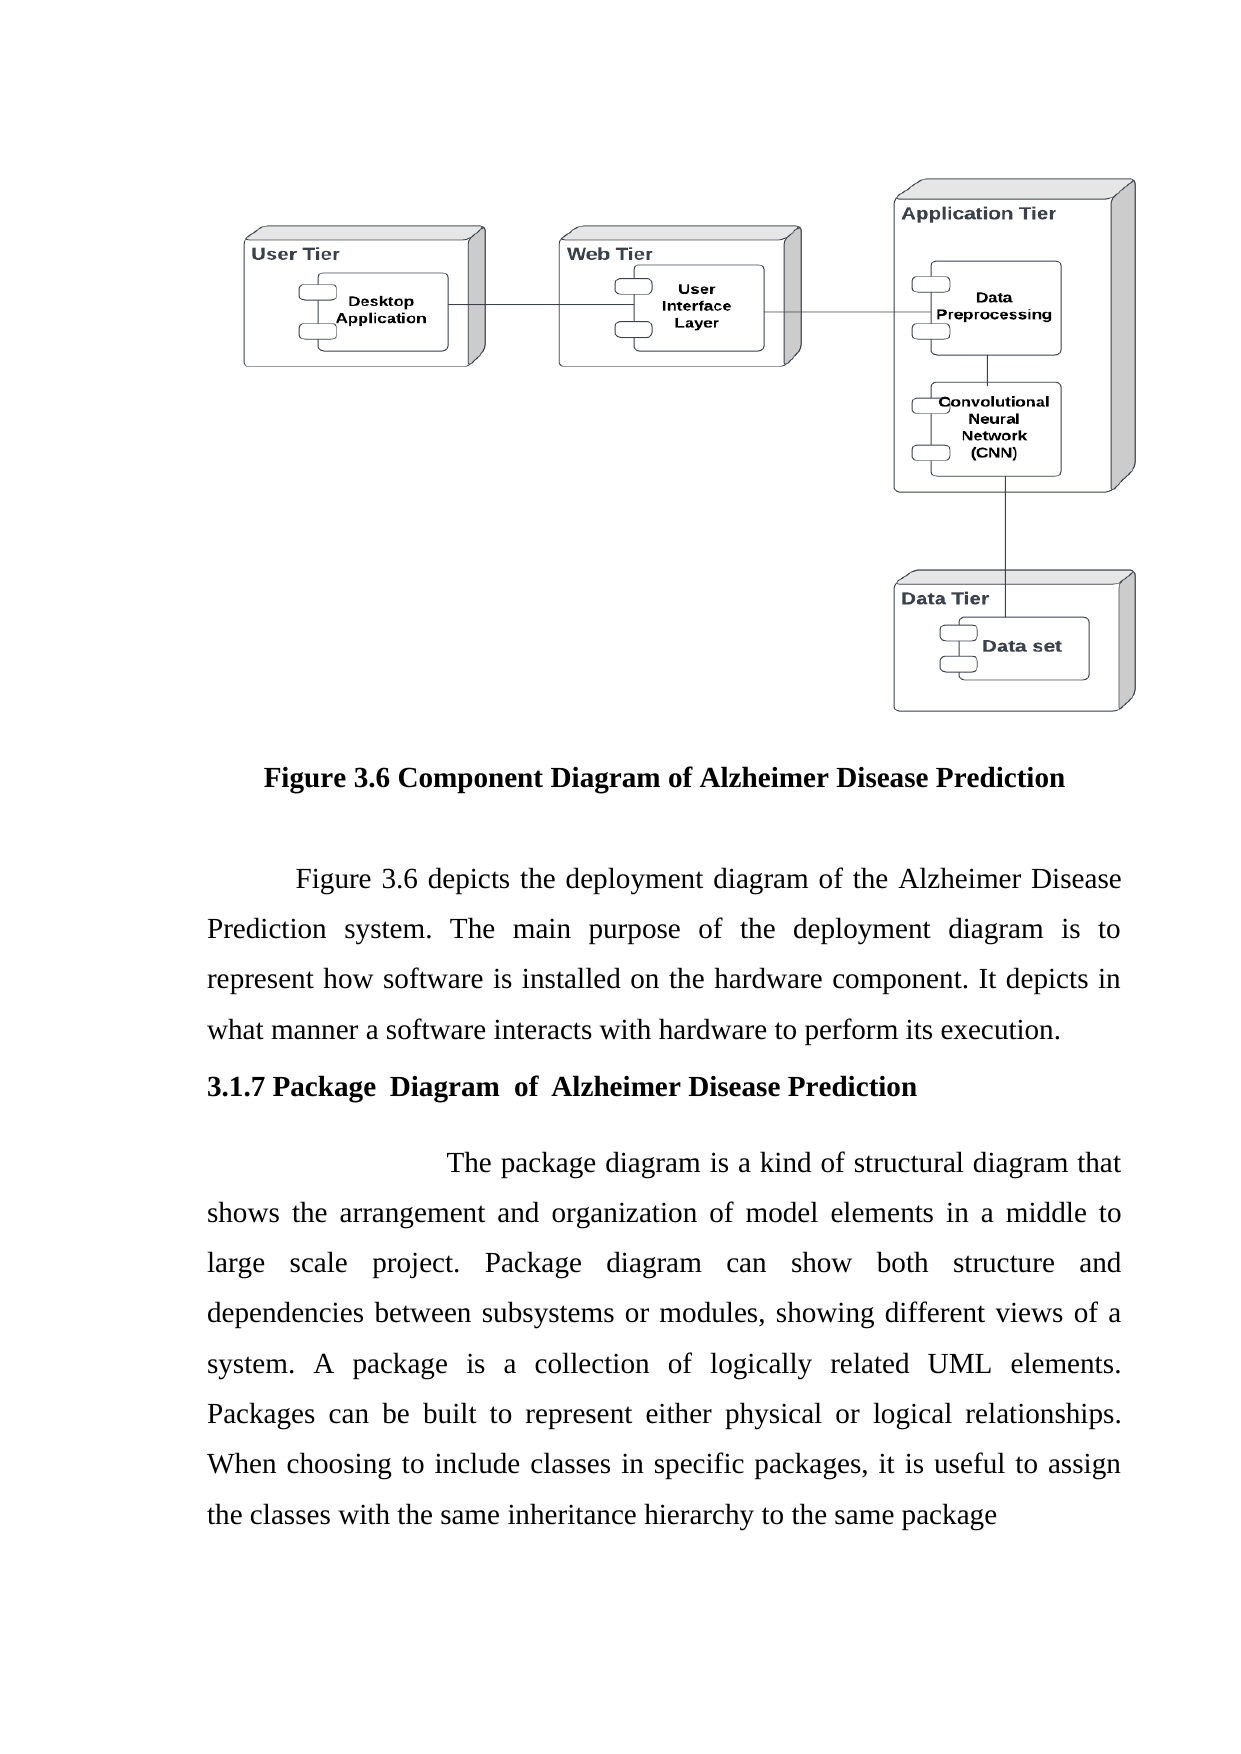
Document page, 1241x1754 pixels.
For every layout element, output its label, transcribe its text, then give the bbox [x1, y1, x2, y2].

list The package diagram is a kind of structural diagram that shows the arrangement and organization of model elements in a middle to large scale project. Package diagram can show both structure and dependencies between subsystems or modules, showing different views of a system. A package is a collection of logically related UML elements. Packages can be built to represent either physical or logical relationships. When choosing to include classes in specific packages, it is useful to assign the classes with the same inheritance hierarchy to the same package [207, 1145, 1122, 1530]
text Figure 3.6 depicts the deployment diagram of the Alzheimer Disease Prediction system. The main purpose of the deployment diagram is to represent how software is installed on the hardware component. It depicts in what manner a software interacts with hardware to perform its execution. [207, 861, 1122, 1045]
picture [206, 147, 1172, 742]
subtitle Figure 3.6 Component Diagram of Alzheimer Disease Prediction [207, 760, 1122, 794]
subtitle 3.1.7 Package Diagram of Alzheimer Disease Prediction [207, 1069, 1122, 1103]
